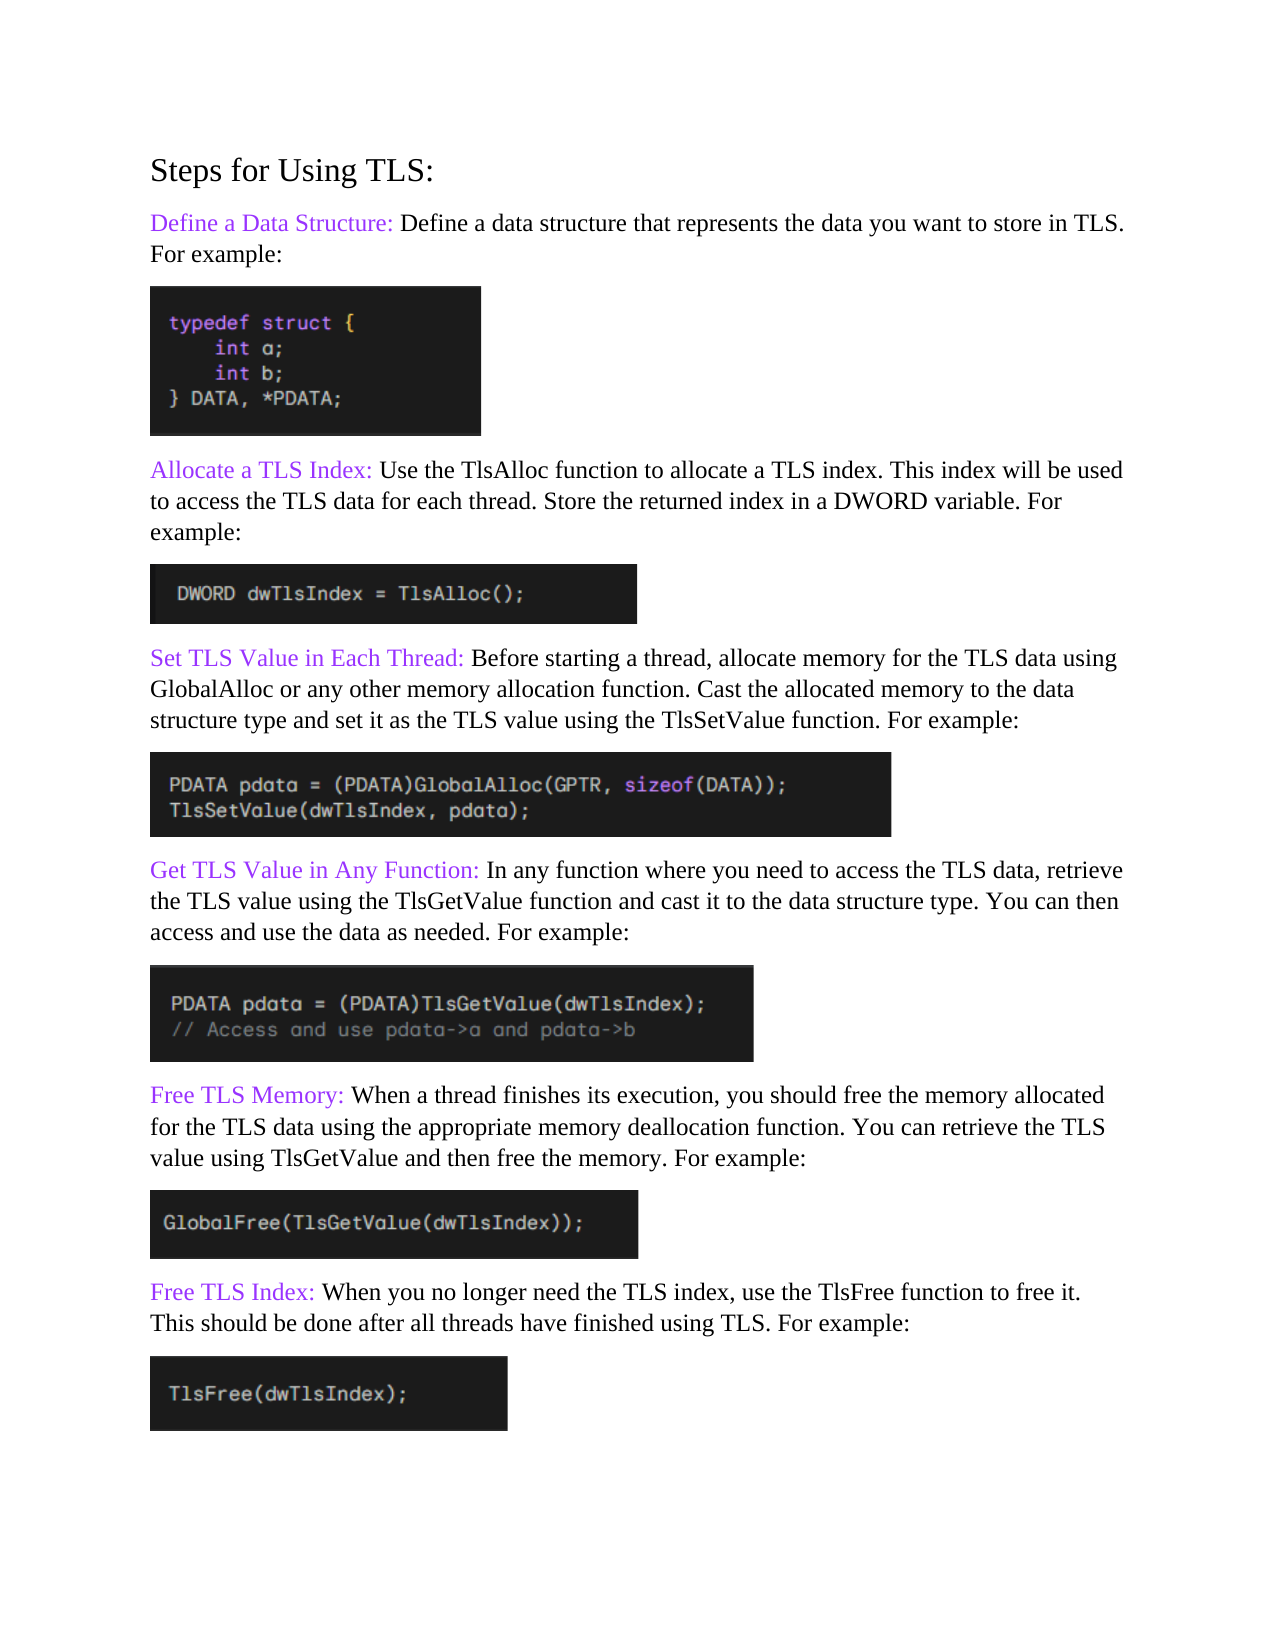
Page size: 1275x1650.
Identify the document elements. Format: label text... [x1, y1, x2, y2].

text Free TLS Memory: When a thread finishes its execution, you should free the memory allocated for the TLS data using the appropriate memory deallocation function. You can retrieve the TLS value using TlsGetValue and then free the memory. For example: [150, 1081, 1125, 1171]
text Steps for Using TLS: [150, 150, 1125, 188]
text Free TLS Index: When you no longer need the TLS index, use the TlsFree function to free it. This should be done after all threads have finished using TLS. For example: [150, 1277, 1125, 1337]
text Define a Data Structure: Define a data structure that represents the data you want to store in TLS. For example: [150, 208, 1125, 268]
text Set TLS Value in Each Thread: Before starting a thread, allocate memory for the TLS data using GlobalAlloc or any other memory allocation function. Cast the allocated memory to the data structure type and set it as the TLS value using the TlsSetValue function. For example: [150, 643, 1125, 734]
picture [150, 752, 892, 837]
text Get TLS Value in Any Function: In any function where you need to access the TLS data, retrieve the TLS value using the TlsGetValue function and cast it to the data structure type. You can then access and use the data as needed. For example: [150, 855, 1125, 946]
picture [150, 965, 754, 1062]
picture [150, 1190, 639, 1259]
picture [150, 1356, 508, 1431]
text Allocate a TLS Index: Use the TlsAlloc function to allocate a TLS index. This index will be used to access the TLS data for each thread. Store the returned index in a DWORD variable. For example: [150, 455, 1125, 546]
picture [150, 564, 638, 624]
picture [150, 286, 482, 436]
